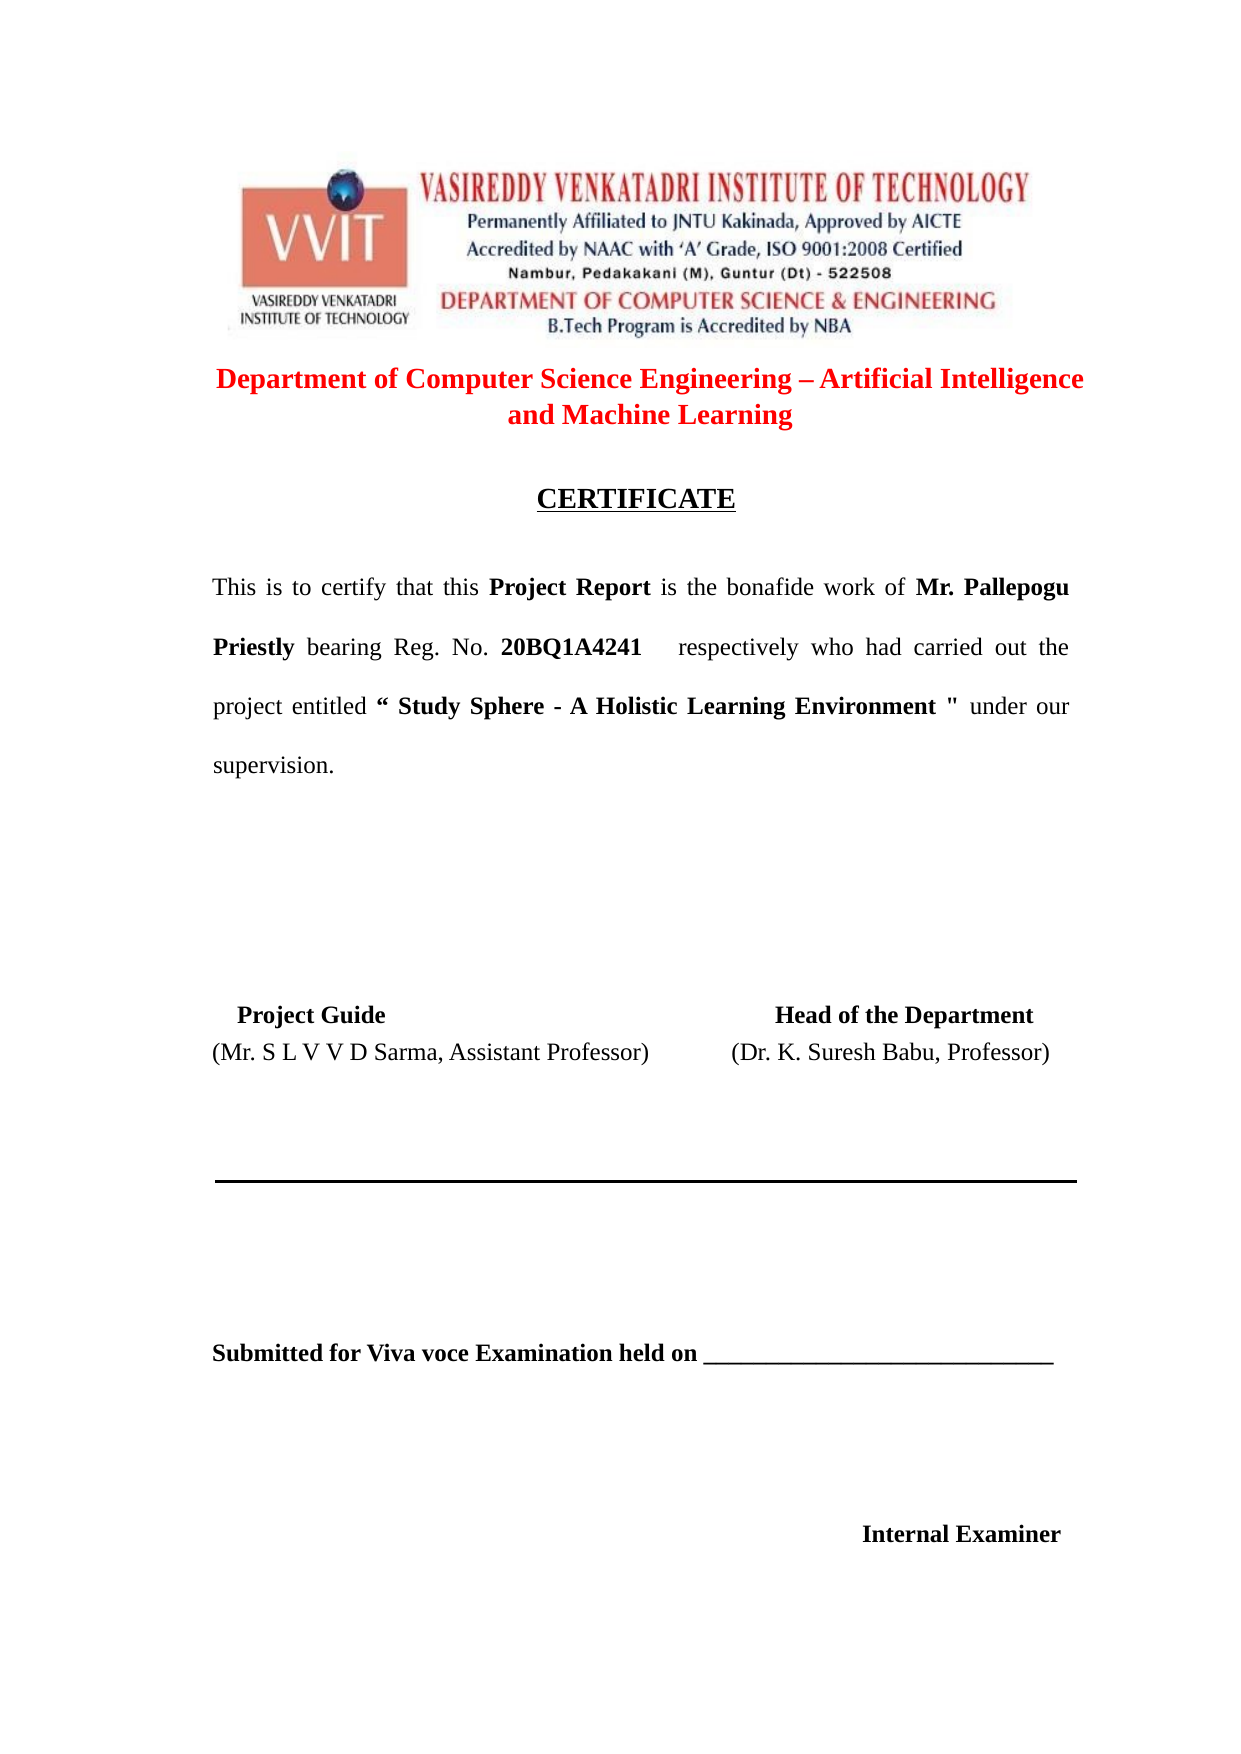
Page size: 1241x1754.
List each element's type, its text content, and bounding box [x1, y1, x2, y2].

text This is to certify that this Project Report is the bonafide work of Mr. Pallepogu Priestly bearing Reg. No. 20BQ1A4241 respectively who had carried out the project entitled “ Study Sphere - A Holistic Learning Environment " under our supervision. [212, 572, 1069, 779]
text Submitted for Viva voce Examination held on ____________________________ [212, 1338, 1110, 1367]
picture [218, 151, 1041, 348]
text Internal Examiner [212, 1519, 1110, 1548]
table_cell (Dr. K. Suresh Babu, Professor) [731, 1032, 1063, 1179]
text CERTIFICATE [150, 482, 1110, 515]
table_header Project Guide [212, 995, 731, 1032]
table_header Head of the Department [731, 995, 1063, 1032]
table_cell (Mr. S L V V D Sarma, Assistant Professor) [212, 1032, 731, 1179]
subtitle Department of Computer Science Engineering – Artificial Intelligence and Machine Learning [190, 361, 1110, 431]
